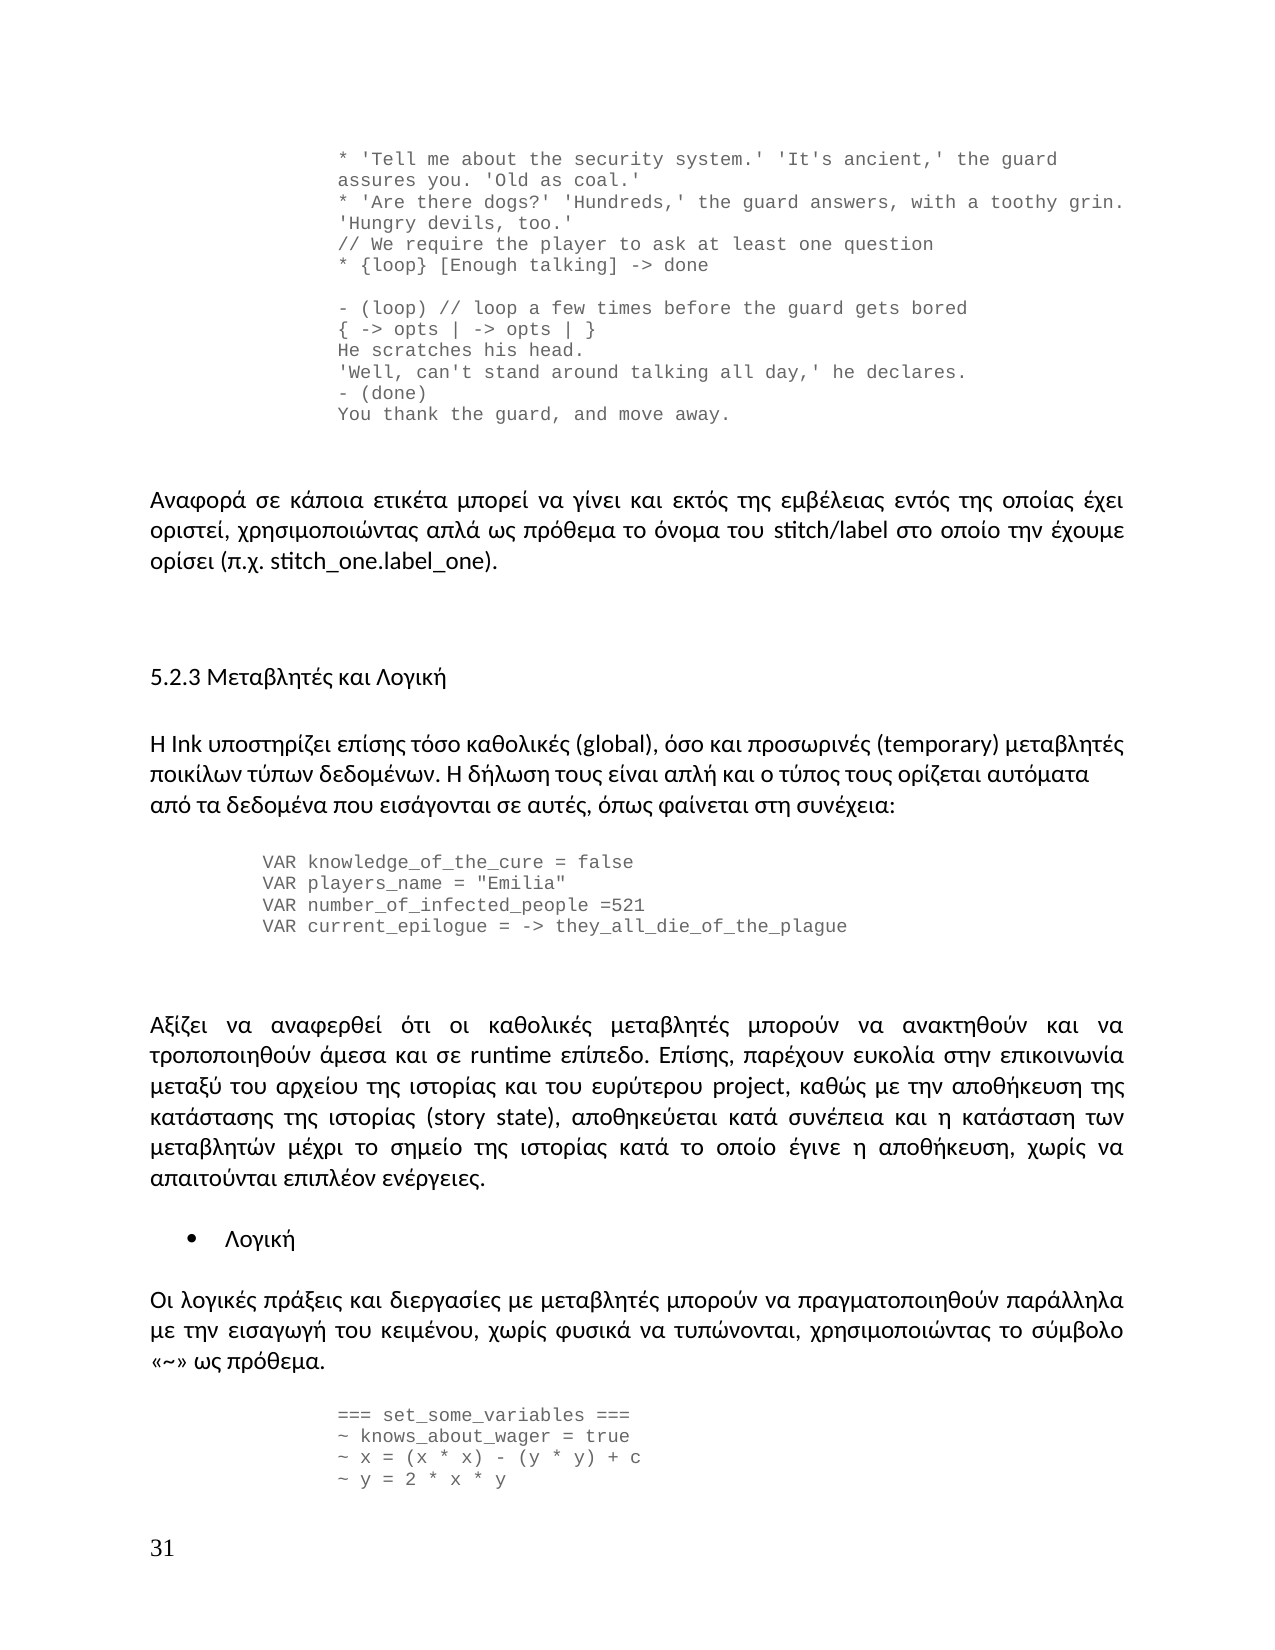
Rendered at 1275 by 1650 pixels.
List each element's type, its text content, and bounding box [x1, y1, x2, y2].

text ~ knows_about_wager = true [337, 1427, 1125, 1448]
text H Ink υποστηρίζει επίσης τόσο καθολικές (global), όσο και προσωρινές (temporary) μεταβλητές ποικίλων τύπων δεδομένων. Η δήλωση τους είναι απλή και ο τύπος τους ορίζεται αυτόματα από τα δεδομένα που εισάγονται σε αυτές, όπως φαίνεται στη συνέχεια: [150, 728, 1125, 819]
text * 'Are there dogs?' 'Hundreds,' the guard answers, with a toothy grin. 'Hungry devils, too.' [337, 192, 1125, 235]
text Οι λογικές πράξεις και διεργασίες με μεταβλητές μπορούν να πραγματοποιηθούν παράλληλα με την εισαγωγή του κειμένου, χωρίς φυσικά να τυπώνονται, χρησιμοποιώντας το σύμβολο «~» ως πρόθεμα. [150, 1284, 1125, 1375]
text ~ y = 2 * x * y [337, 1469, 1125, 1491]
text * {loop} [Enough talking] -> done [337, 256, 1125, 277]
text VAR number_of_infected_people =521 [262, 895, 1125, 917]
list Λογική [187, 1223, 1125, 1253]
text He scratches his head. [337, 341, 1125, 362]
text { -> opts | -> opts | } [337, 320, 1125, 341]
text // We require the player to ask at least one question [337, 235, 1125, 256]
text ~ x = (x * x) - (y * y) + c [337, 1448, 1125, 1469]
text - (loop) // loop a few times before the guard gets bored [337, 299, 1125, 320]
text Αναφορά σε κάποια ετικέτα μπορεί να γίνει και εκτός της εμβέλειας εντός της οποίας έχει οριστεί, χρησιμοποιώντας απλά ως πρόθεμα το όνομα του stitch/label στο οποίο την έχουμε ορίσει (π.χ. stitch_one.label_one). [150, 484, 1125, 575]
text 5.2.3 Μεταβλητές και Λογική [150, 662, 1125, 692]
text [337, 150, 1125, 192]
text VAR current_epilogue = -> they_all_die_of_the_plague [262, 917, 1125, 938]
text === set_some_variables === [337, 1406, 1125, 1427]
text - (done) [337, 384, 1125, 405]
text 'Well, can't stand around talking all day,' he declares. [337, 362, 1125, 384]
text VAR players_name = "Emilia" [262, 874, 1125, 895]
text Αξίζει να αναφερθεί ότι οι καθολικές μεταβλητές μπορούν να ανακτηθούν και να τροποποιηθούν άμεσα και σε runtime επίπεδο. Επίσης, παρέχουν ευκολία στην επικοινωνία μεταξύ του αρχείου της ιστορίας και του ευρύτερου project, καθώς με την αποθήκευση της κατάστασης της ιστορίας (story state), αποθηκεύεται κατά συνέπεια και η κατάσταση των μεταβλητών μέχρι το σημείο της ιστορίας κατά το οποίο έγινε η αποθήκευση, χωρίς να απαιτούνται επιπλέον ενέργειες. [150, 1009, 1125, 1192]
text You thank the guard, and move away. [337, 405, 1125, 426]
text VAR knowledge_of_the_cure = false [262, 853, 1125, 874]
